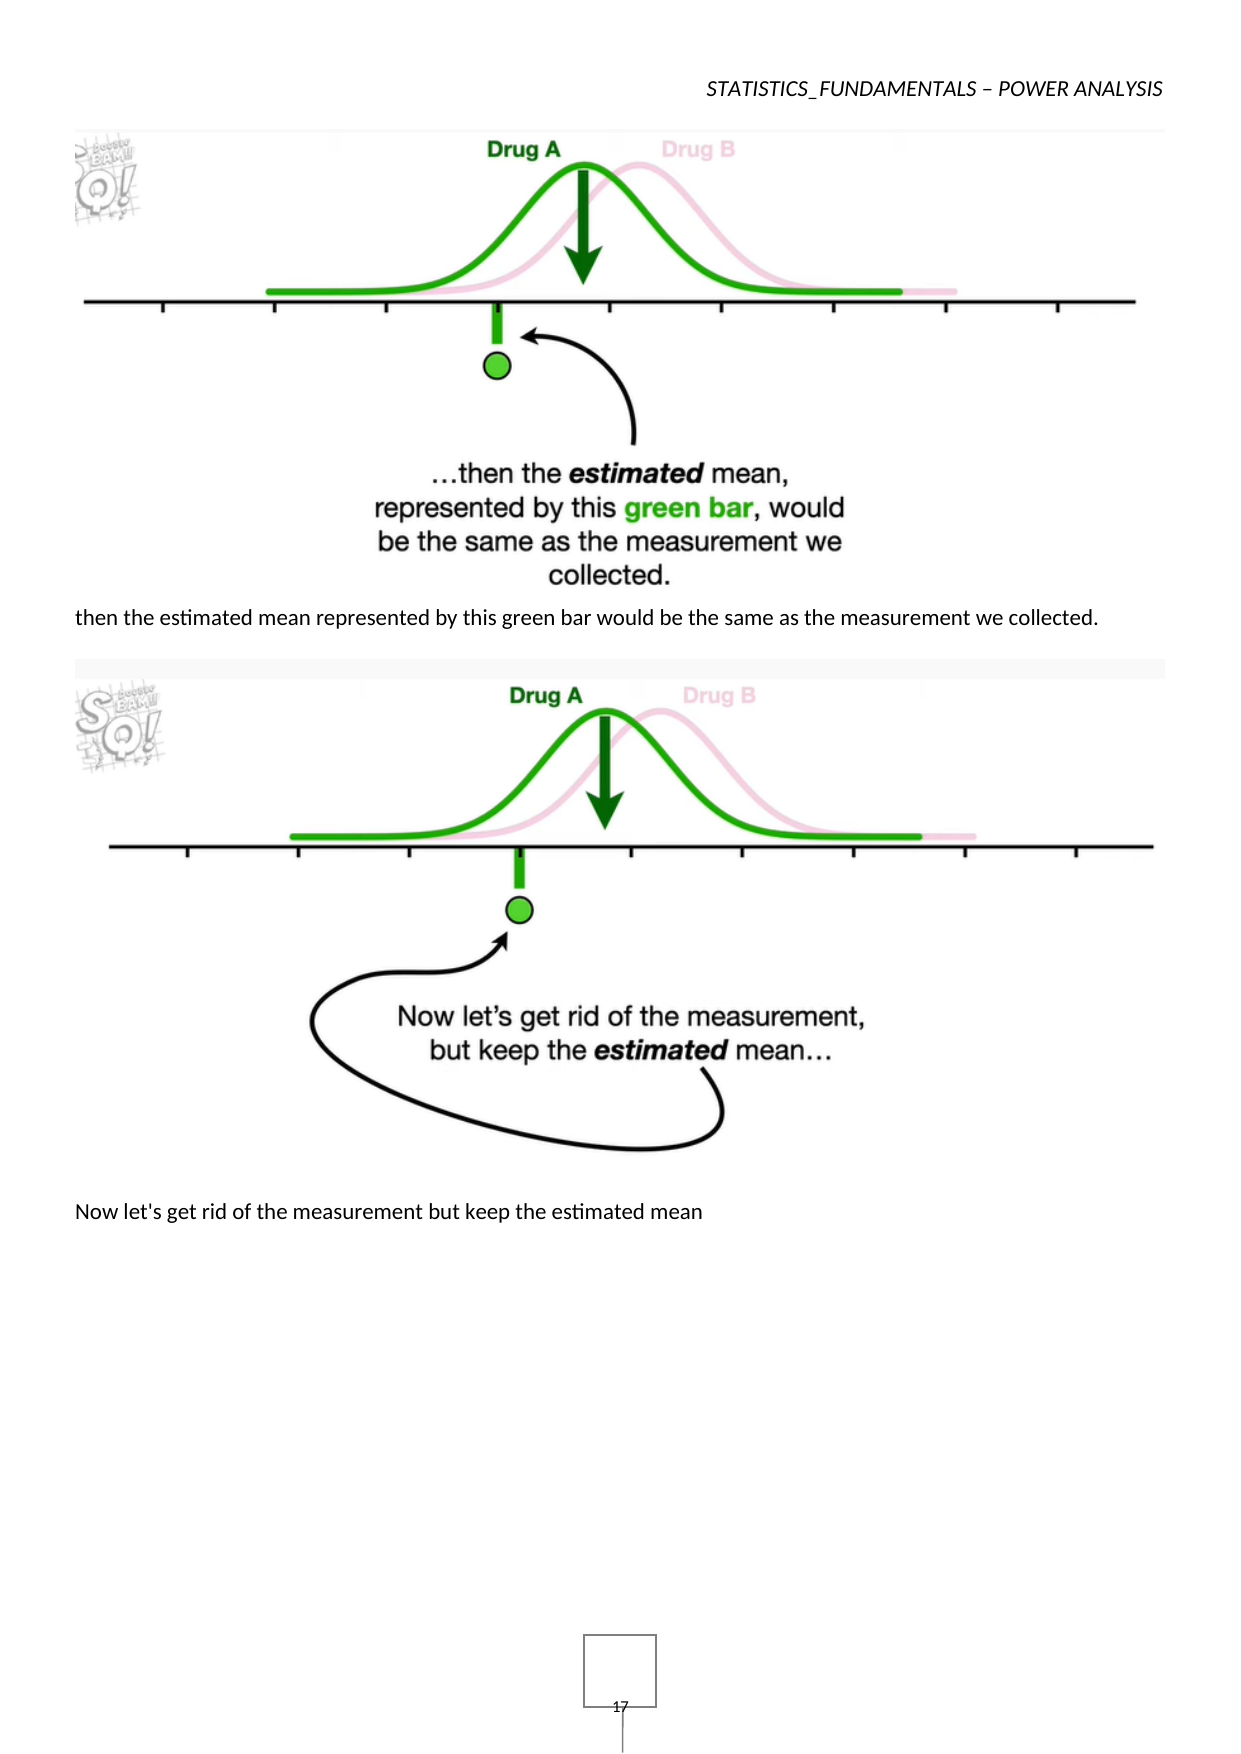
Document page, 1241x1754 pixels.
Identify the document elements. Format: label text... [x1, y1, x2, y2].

text Now let's get rid of the measurement but keep the estimated mean [75, 1198, 1165, 1225]
text then the estimated mean represented by this green bar would be the same as the measurement we collected. [75, 604, 1165, 631]
picture [75, 659, 1166, 1198]
picture [75, 129, 1166, 604]
